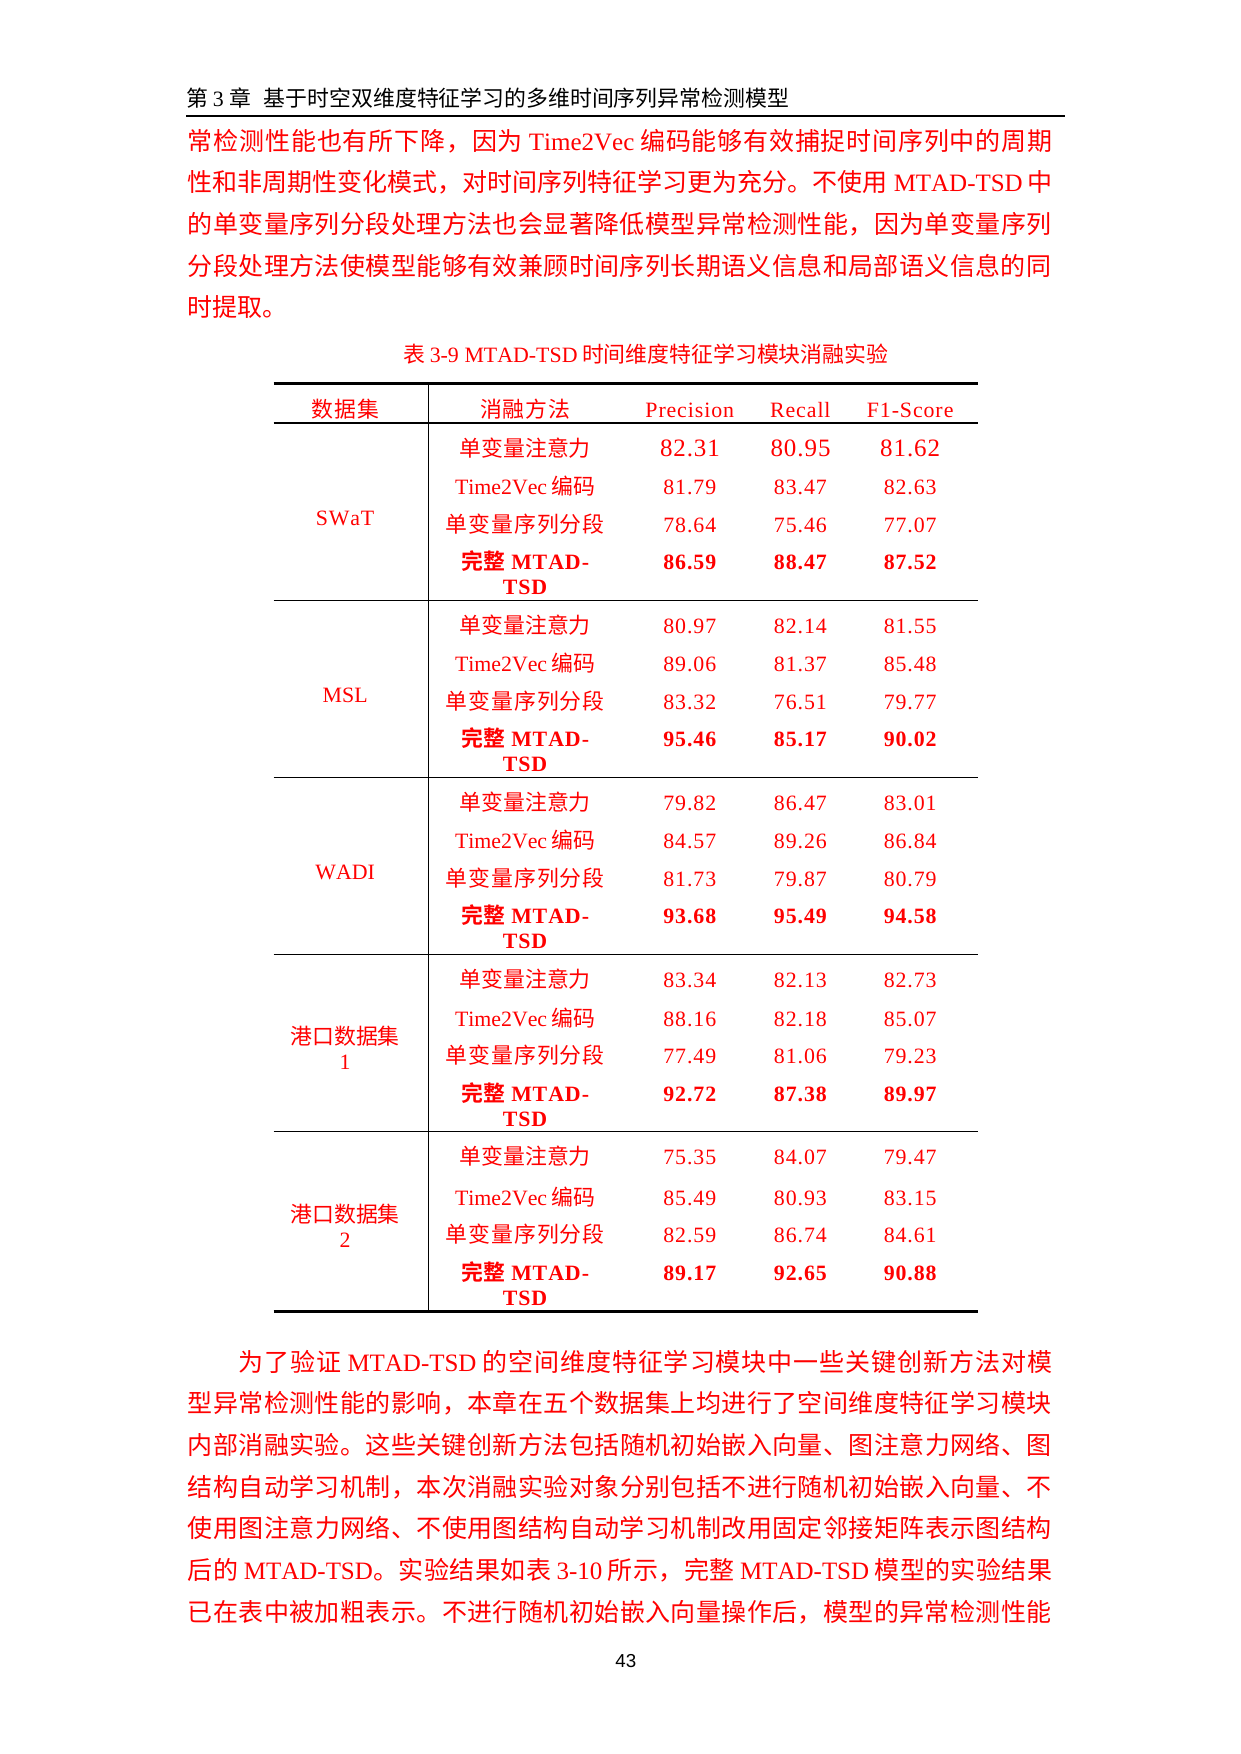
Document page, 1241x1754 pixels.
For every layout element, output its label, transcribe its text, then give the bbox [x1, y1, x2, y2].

table_cell 89.17 [634, 1248, 758, 1310]
table_cell Time2Vec编码 [429, 461, 633, 500]
table_cell 85.17 [758, 714, 855, 777]
table_cell 单变量序列分段 [429, 854, 633, 891]
table_cell 78.64 [634, 500, 758, 537]
table_header 消融方法 [429, 385, 633, 422]
table_cell 82.31 [634, 424, 758, 461]
table_cell 完整MTAD-TSD [429, 714, 633, 777]
table_cell 86.59 [634, 537, 758, 600]
table_cell 89.97 [855, 1069, 977, 1131]
table_cell 81.62 [855, 424, 977, 461]
table_cell 81.73 [634, 854, 758, 891]
table_cell 完整MTAD-TSD [429, 1248, 633, 1310]
table_cell 75.46 [758, 500, 855, 537]
table_cell 单变量注意力 [429, 955, 633, 992]
table_cell 79.77 [855, 677, 977, 714]
table_cell 82.73 [855, 955, 977, 992]
table_cell 完整MTAD-TSD [429, 1069, 633, 1131]
table_cell 单变量注意力 [429, 424, 633, 461]
table_cell 75.35 [634, 1132, 758, 1169]
table_cell 93.68 [634, 891, 758, 954]
table_cell 79.82 [634, 778, 758, 815]
table_cell 80.97 [634, 601, 758, 638]
table_cell 85.49 [634, 1170, 758, 1210]
table_cell 88.16 [634, 993, 758, 1031]
table_cell 79.23 [855, 1031, 977, 1068]
table_cell 单变量序列分段 [429, 677, 633, 714]
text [188, 117, 1053, 325]
table_cell 81.06 [758, 1031, 855, 1068]
table_cell 84.61 [855, 1210, 977, 1248]
table_cell 88.47 [758, 537, 855, 600]
table_cell 85.48 [855, 638, 977, 677]
table_cell 90.02 [855, 714, 977, 777]
table_cell 83.47 [758, 461, 855, 500]
table_cell 81.55 [855, 601, 977, 638]
table_cell 92.72 [634, 1069, 758, 1131]
table_cell 单变量序列分段 [429, 500, 633, 537]
table_cell WADI [274, 778, 428, 954]
table_cell Time2Vec编码 [429, 993, 633, 1031]
table_cell 82.63 [855, 461, 977, 500]
table_cell 81.37 [758, 638, 855, 677]
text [188, 1338, 1053, 1629]
table_cell 79.87 [758, 854, 855, 891]
table_cell 85.07 [855, 993, 977, 1031]
table_cell 94.58 [855, 891, 977, 954]
table_cell 84.57 [634, 815, 758, 854]
table_cell 港口数据集2 [274, 1132, 428, 1310]
table_header F1-Score [855, 385, 977, 422]
table_cell 89.06 [634, 638, 758, 677]
table_cell 77.49 [634, 1031, 758, 1068]
table_cell MSL [274, 601, 428, 777]
table_cell 单变量注意力 [429, 778, 633, 815]
table_cell 95.49 [758, 891, 855, 954]
table_cell 86.47 [758, 778, 855, 815]
table_cell 81.79 [634, 461, 758, 500]
table_cell 82.59 [634, 1210, 758, 1248]
table_cell 单变量注意力 [429, 601, 633, 638]
table_cell SWaT [274, 424, 428, 600]
table_cell 83.32 [634, 677, 758, 714]
table_cell 单变量序列分段 [429, 1031, 633, 1068]
table_cell 港口数据集1 [274, 955, 428, 1131]
table_cell 83.01 [855, 778, 977, 815]
table_cell 82.14 [758, 601, 855, 638]
table_cell Time2Vec编码 [429, 815, 633, 854]
table_cell 86.84 [855, 815, 977, 854]
table_cell 87.38 [758, 1069, 855, 1131]
table_cell 82.18 [758, 993, 855, 1031]
table_cell 80.79 [855, 854, 977, 891]
table_cell 83.15 [855, 1170, 977, 1210]
table_cell 完整MTAD-TSD [429, 891, 633, 954]
table_cell 完整MTAD-TSD [429, 537, 633, 600]
text 表3-9 MTAD-TSD时间维度特征学习模块消融实验 [188, 337, 1053, 369]
table_cell 80.95 [758, 424, 855, 461]
table_cell 82.13 [758, 955, 855, 992]
table_cell 84.07 [758, 1132, 855, 1169]
table_cell 单变量序列分段 [429, 1210, 633, 1248]
table_cell Time2Vec编码 [429, 1170, 633, 1210]
table_header 数据集 [274, 385, 428, 422]
table_cell 80.93 [758, 1170, 855, 1210]
table_cell 87.52 [855, 537, 977, 600]
table_cell 77.07 [855, 500, 977, 537]
table_cell 89.26 [758, 815, 855, 854]
table_cell 92.65 [758, 1248, 855, 1310]
table_cell 单变量注意力 [429, 1132, 633, 1169]
table_cell 79.47 [855, 1132, 977, 1169]
table_cell 90.88 [855, 1248, 977, 1310]
table_cell Time2Vec编码 [429, 638, 633, 677]
table_header Precision [634, 385, 758, 422]
table_cell 83.34 [634, 955, 758, 992]
table_cell 95.46 [634, 714, 758, 777]
table_cell 86.74 [758, 1210, 855, 1248]
table_header Recall [758, 385, 855, 422]
table_cell 76.51 [758, 677, 855, 714]
